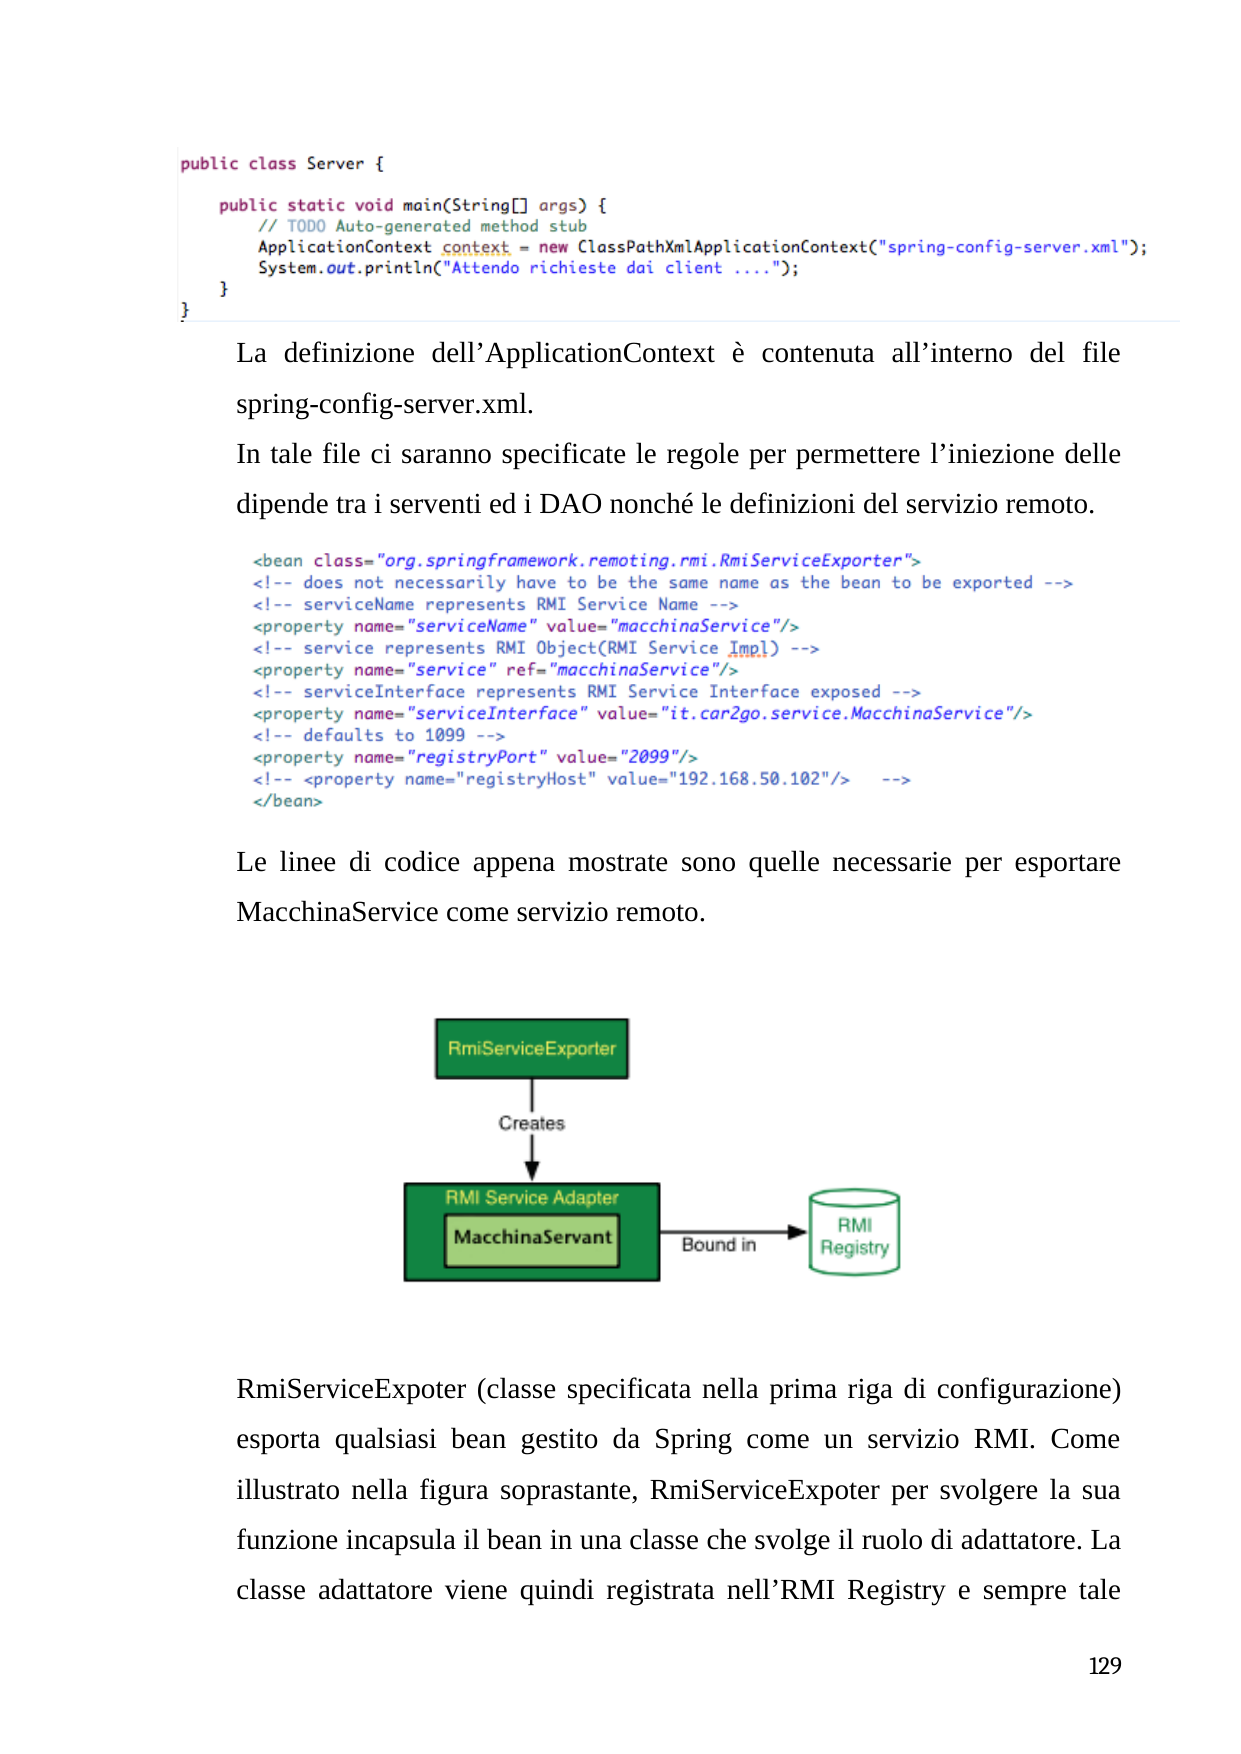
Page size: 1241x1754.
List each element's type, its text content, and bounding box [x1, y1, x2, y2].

text In tale file ci saranno specificate le regole per permettere l’iniezione delle dipende tra i serventi ed i DAO nonché le definizioni del servizio remoto. [236, 436, 1122, 520]
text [236, 1371, 1122, 1606]
picture [368, 995, 931, 1307]
text La definizione dell’ApplicationContext è contenuta all’interno del file spring-config-server.xml. [236, 336, 1122, 419]
picture [177, 147, 1180, 322]
text Le linee di codice appena mostrate sono quelle necessarie per esportare MacchinaService come servizio remoto. [236, 844, 1122, 928]
picture [221, 536, 1106, 830]
